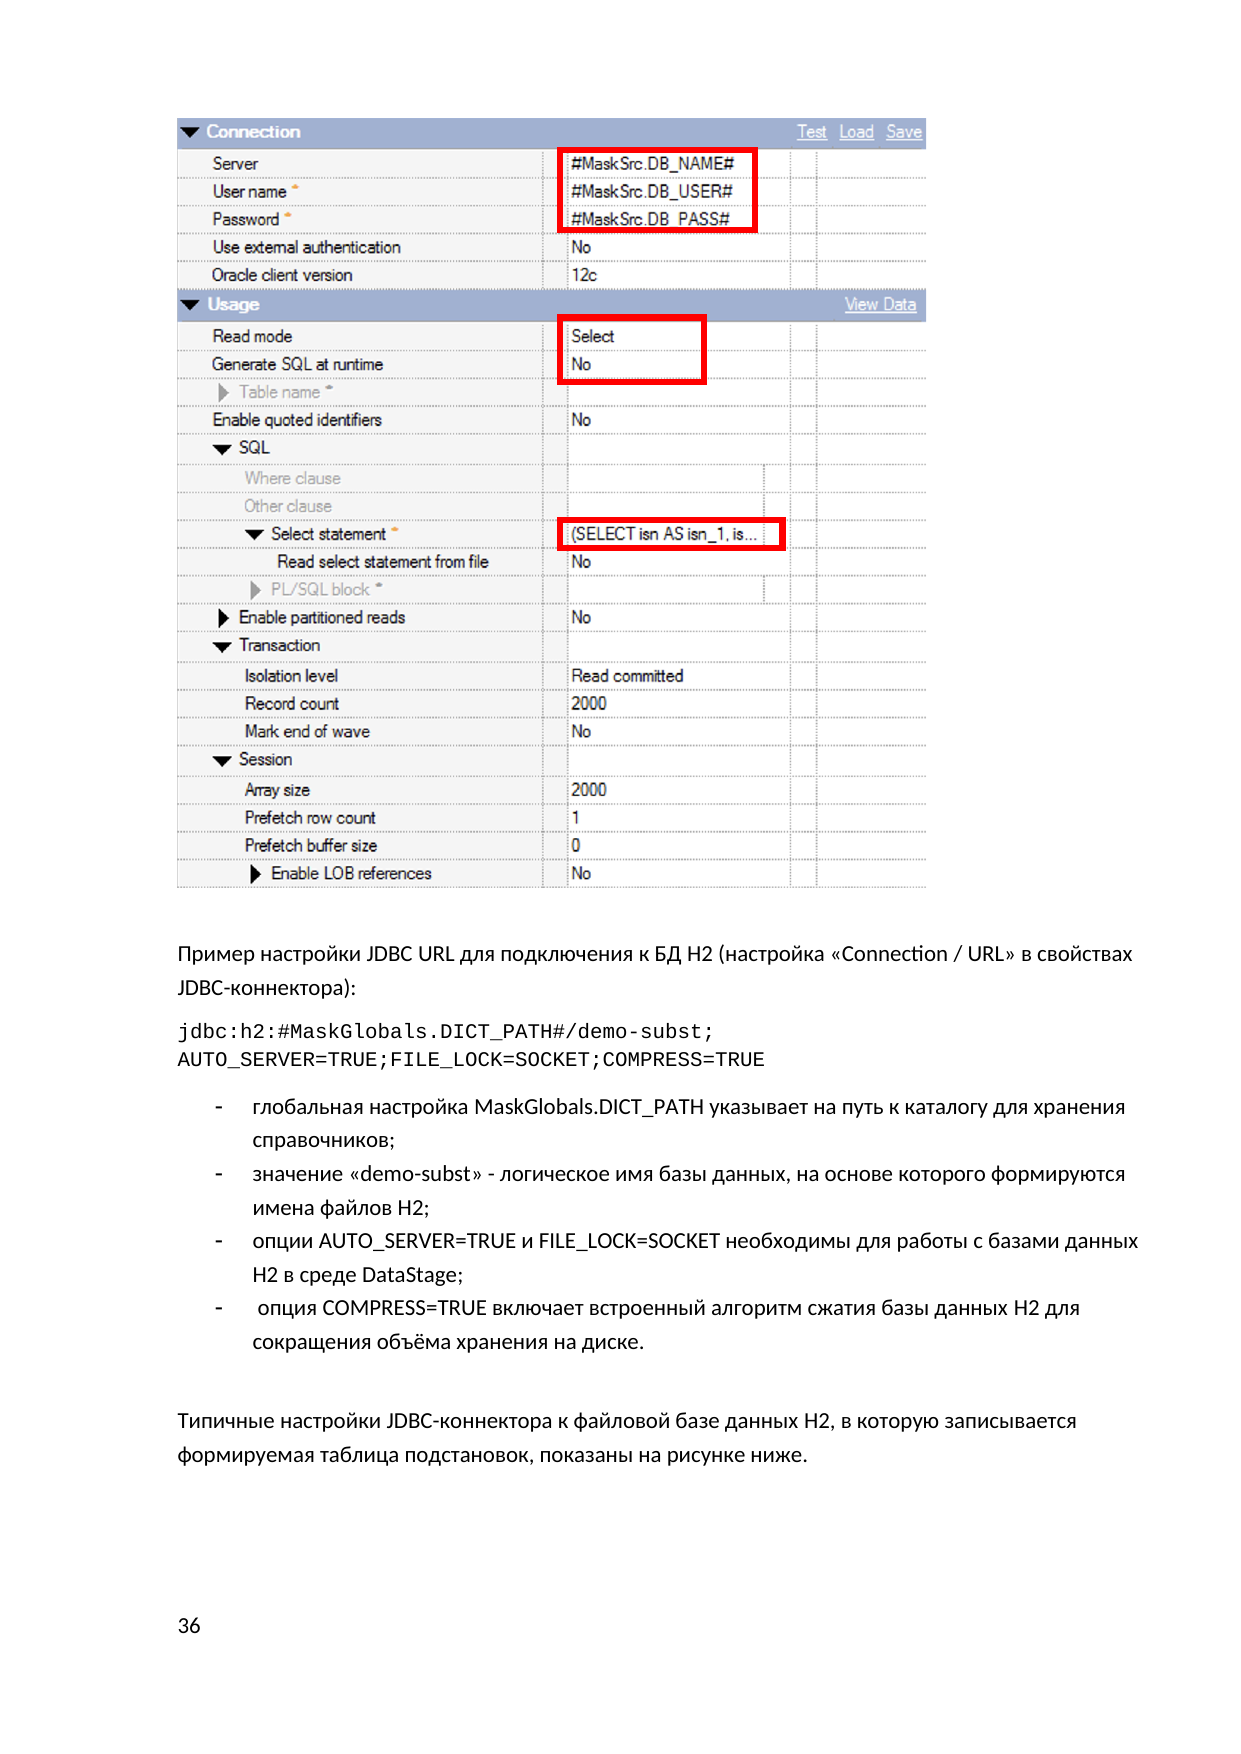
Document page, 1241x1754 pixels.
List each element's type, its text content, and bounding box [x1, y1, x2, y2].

list значение «demo-subst» - логическое имя базы данных, на основе которого формируются имена файлов H2; [215, 1159, 1152, 1221]
list опции AUTO_SERVER=TRUE и FILE_LOCK=SOCKET необходимы для работы с базами данных H2 в среде DataStage; [215, 1226, 1152, 1288]
list глобальная настройка MaskGlobals.DICT_PATH указывает на путь к каталогу для хранения справочников; [215, 1092, 1152, 1154]
list опция COMPRESS=TRUE включает встроенный алгоритм сжатия базы данных H2 для сокращения объёма хранения на диске. [215, 1293, 1152, 1355]
text Пример настройки JDBC URL для подключения к БД H2 (настройка «Connection / URL» в свойствах JDBC-коннектора): [177, 939, 1152, 1001]
text Типичные настройки JDBC-коннектора к файловой базе данных H2, в которую записывается формируемая таблица подстановок, показаны на рисунке ниже. [177, 1406, 1152, 1468]
picture [177, 118, 927, 888]
text jdbc:h2:#MaskGlobals.DICT_PATH#/demo-subst; AUTO_SERVER=TRUE;FILE_LOCK=SOCKET;COMPRESS=TRUE [177, 1021, 1152, 1073]
